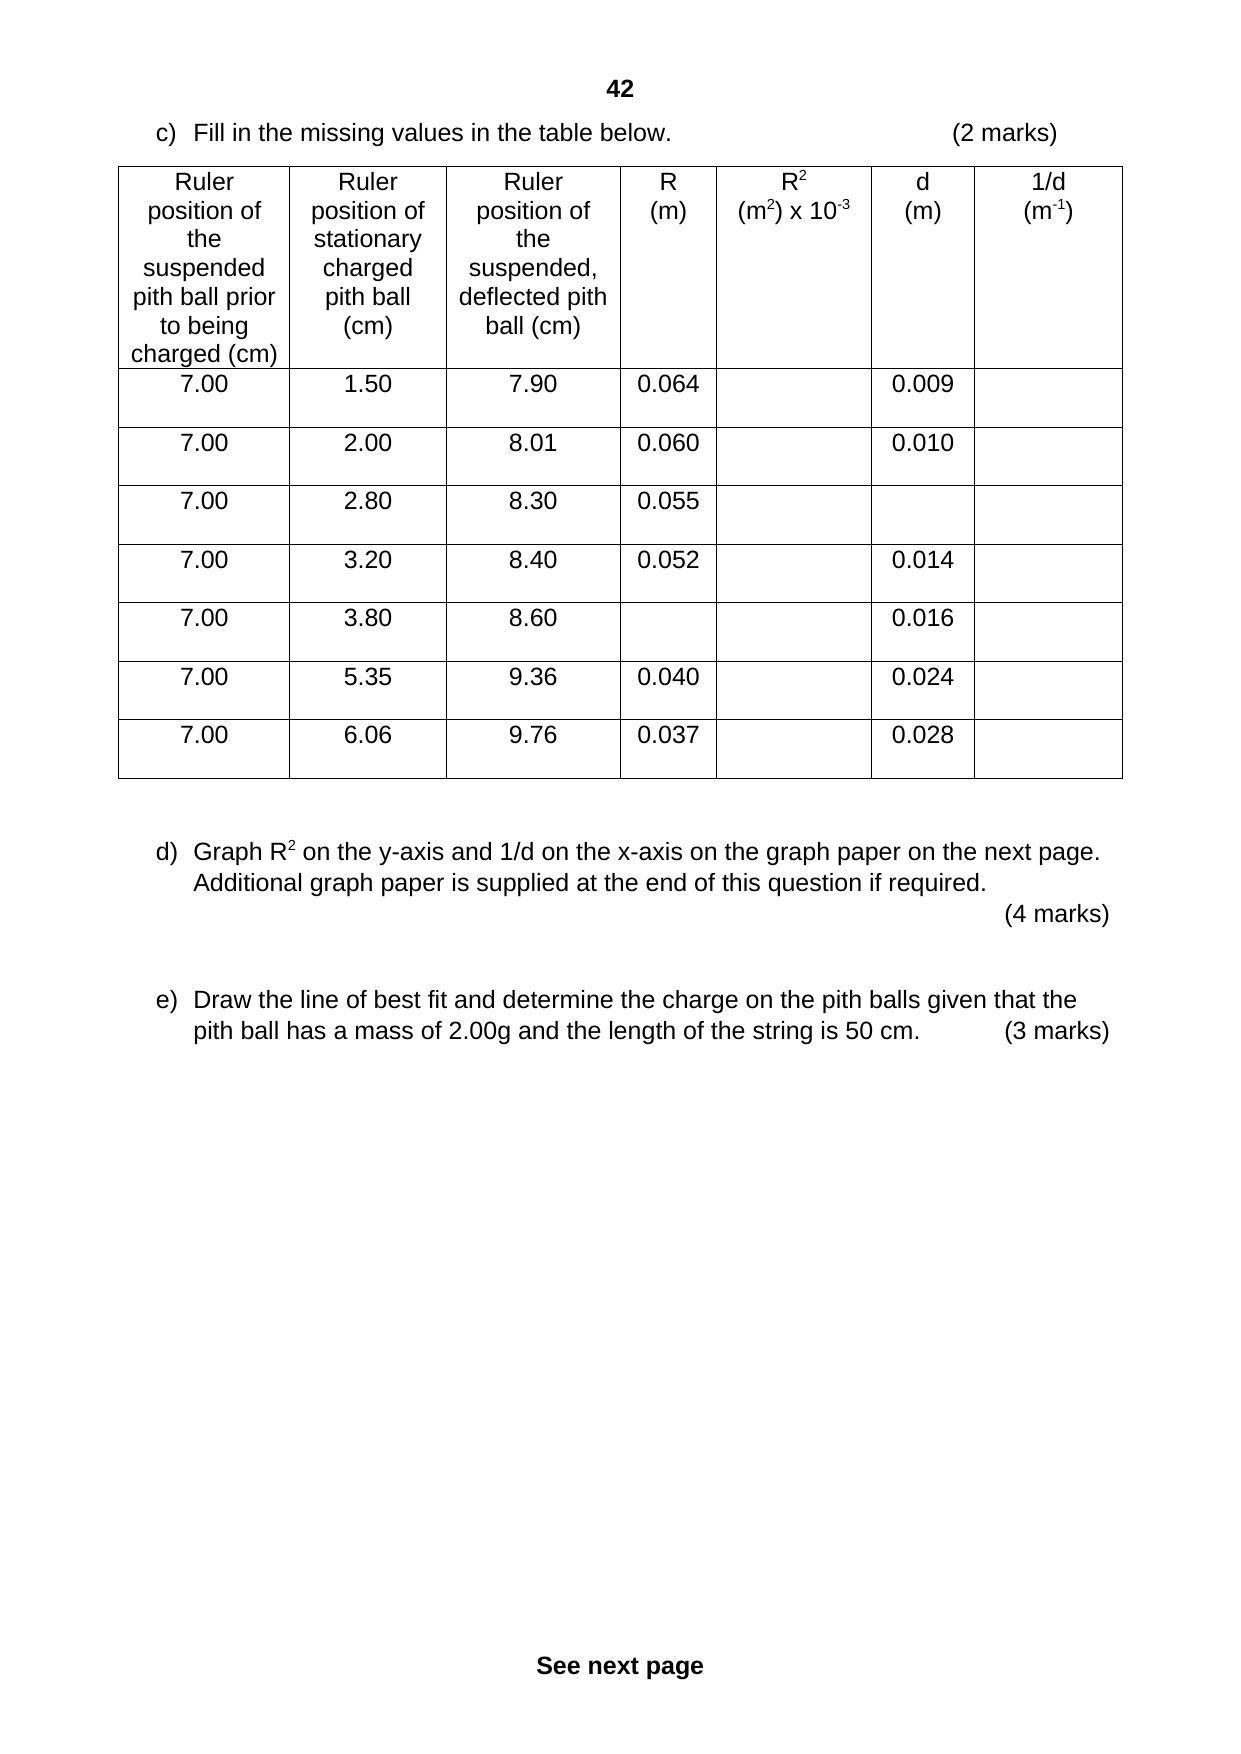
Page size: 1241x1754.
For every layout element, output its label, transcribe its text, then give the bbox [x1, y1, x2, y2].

table_cell 3.20 [290, 545, 446, 602]
table_cell [621, 603, 716, 661]
list Draw the line of best fit and determine the charge on the pith balls given that the pith ball has a mass of 2.00g and the length of the string is 50 cm. (3 marks) [156, 985, 1122, 1044]
table_cell [975, 545, 1122, 602]
table_header R (m) [621, 167, 716, 368]
table_cell 0.009 [872, 369, 974, 427]
table_header Ruler position of the suspended pith ball prior to being charged (cm) [119, 167, 289, 368]
table_cell [975, 486, 1122, 544]
table_cell [717, 603, 871, 661]
table_cell 5.35 [290, 662, 446, 719]
table_cell 0.010 [872, 428, 974, 485]
table_cell 8.01 [447, 428, 620, 485]
table_cell 3.80 [290, 603, 446, 661]
table_cell [975, 720, 1122, 778]
table_cell 8.60 [447, 603, 620, 661]
list Graph R2 on the y-axis and 1/d on the x-axis on the graph paper on the next page. Additional graph paper is supplied at the end of this question if required. [156, 836, 1122, 896]
table_cell [717, 720, 871, 778]
table_cell [975, 428, 1122, 485]
table_cell 0.064 [621, 369, 716, 427]
table_cell [717, 369, 871, 427]
table_cell 2.00 [290, 428, 446, 485]
table_cell 0.037 [621, 720, 716, 778]
table_cell 7.00 [119, 428, 289, 485]
table_cell 7.90 [447, 369, 620, 427]
table_cell [717, 662, 871, 719]
table_cell [975, 662, 1122, 719]
table_cell 0.052 [621, 545, 716, 602]
table_cell 7.00 [119, 369, 289, 427]
table_cell 8.40 [447, 545, 620, 602]
table_cell 6.06 [290, 720, 446, 778]
list (4 marks) [1002, 898, 1122, 927]
table_cell 9.76 [447, 720, 620, 778]
table_cell [975, 369, 1122, 427]
table_cell 7.00 [119, 486, 289, 544]
table_cell 8.30 [447, 486, 620, 544]
table_cell 0.055 [621, 486, 716, 544]
table_cell [717, 486, 871, 544]
table_cell 0.060 [621, 428, 716, 485]
table_cell 7.00 [119, 662, 289, 719]
table_header Ruler position of the suspended, deflected pith ball (cm) [447, 167, 620, 368]
table_cell [975, 603, 1122, 661]
table_cell [872, 486, 974, 544]
table_header R2 (m2) x 10-3 [717, 167, 871, 368]
table_cell [717, 545, 871, 602]
table_cell [717, 428, 871, 485]
table_cell 9.36 [447, 662, 620, 719]
table_cell 0.028 [872, 720, 974, 778]
table_cell 2.80 [290, 486, 446, 544]
table_header Ruler position of stationary charged pith ball (cm) [290, 167, 446, 368]
table_cell 0.016 [872, 603, 974, 661]
table_header 1/d (m-1) [975, 167, 1122, 368]
table_cell 0.014 [872, 545, 974, 602]
table_cell 0.024 [872, 662, 974, 719]
table_cell 7.00 [119, 720, 289, 778]
list Fill in the missing values in the table below. (2 marks) [156, 118, 1122, 147]
table_cell 7.00 [119, 545, 289, 602]
table_header d (m) [872, 167, 974, 368]
table_cell 0.040 [621, 662, 716, 719]
table_cell 1.50 [290, 369, 446, 427]
table_cell 7.00 [119, 603, 289, 661]
